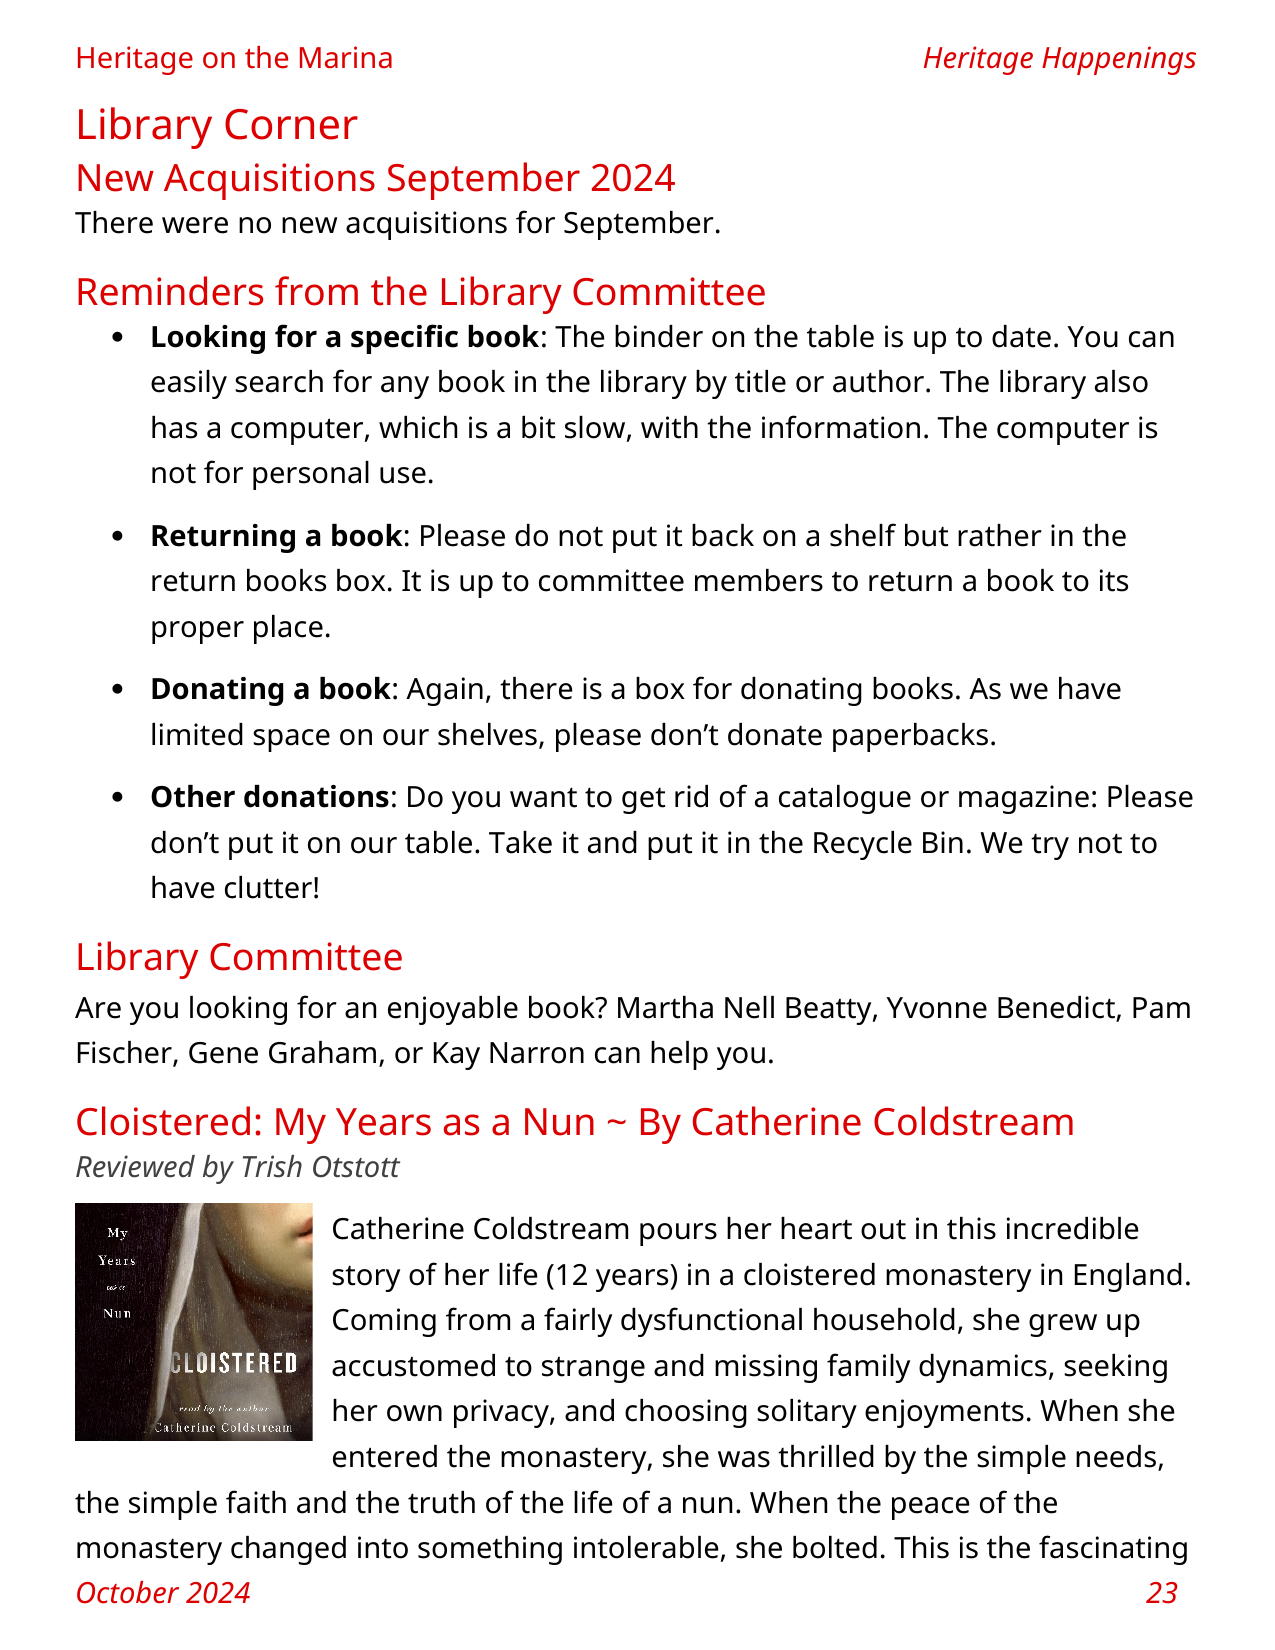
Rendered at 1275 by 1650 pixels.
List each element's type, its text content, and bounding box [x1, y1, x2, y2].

list Donating a book: Again, there is a box for donating books. As we have limited space on our shelves, please don’t donate paperbacks. [112, 668, 1200, 754]
list Other donations: Do you want to get rid of a catalogue or magazine: Please don’t put it on our table. Take it and put it in the Recycle Bin. We try not to have clutter! [112, 776, 1200, 907]
subtitle Cloistered: My Years as a Nun ~ By Catherine Coldstream [75, 1095, 1200, 1146]
subtitle Library Corner [75, 95, 1200, 151]
subtitle New Acquisitions September 2024 [75, 151, 1200, 202]
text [75, 1208, 1200, 1567]
list Looking for a specific book: The binder on the table is up to date. You can easily search for any book in the library by title or author. The library also has a computer, which is a bit slow, with the information. The computer is not for personal use. [112, 316, 1200, 492]
list Returning a book: Please do not put it back on a shelf but rather in the return books box. It is up to committee members to return a book to its proper place. [112, 515, 1200, 646]
text Reviewed by Trish Otstott [75, 1146, 1200, 1186]
subtitle Reminders from the Library Committee [75, 265, 1200, 316]
text There were no new acquisitions for September. [75, 202, 1200, 242]
picture [75, 1203, 313, 1441]
text Library Committee Are you looking for an enjoyable book? Martha Nell Beatty, Yvonne Benedict, Pam Fischer, Gene Graham, or Kay Narron can help you. [75, 930, 1200, 1072]
